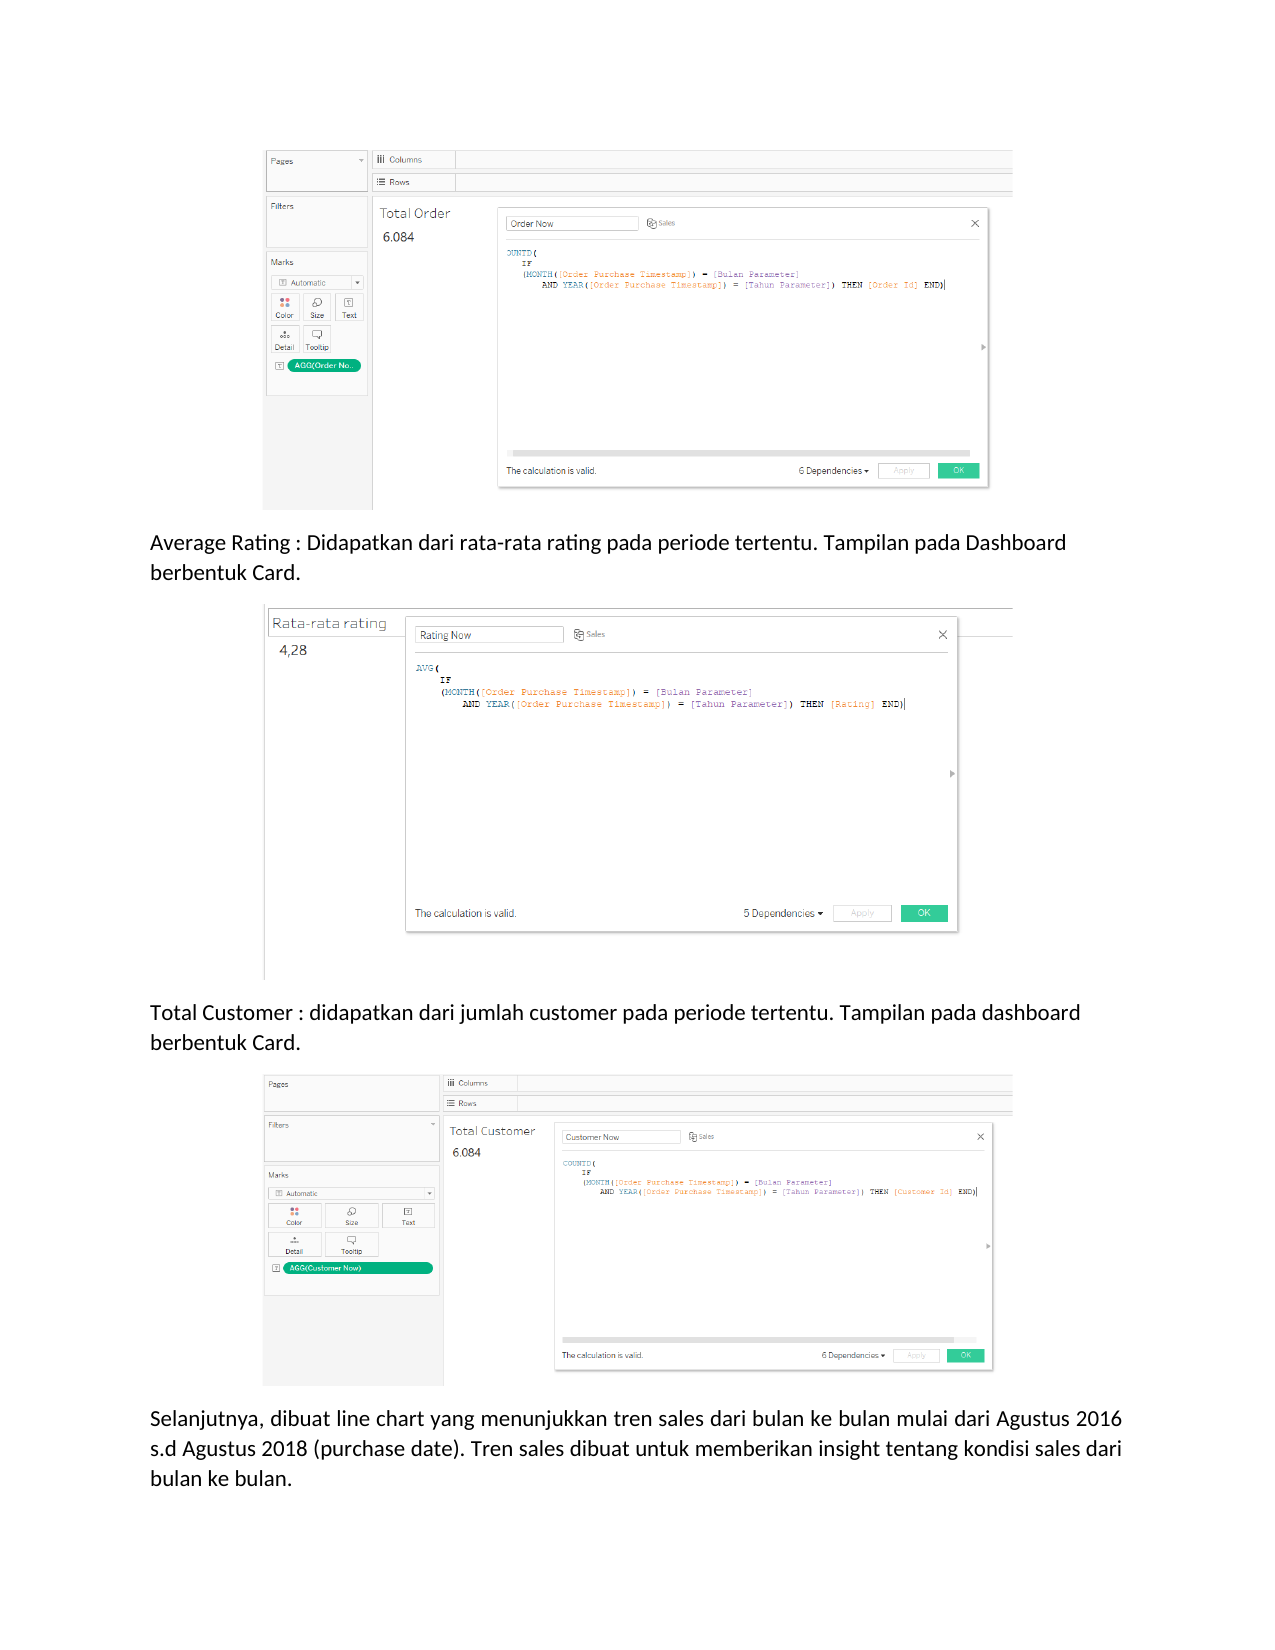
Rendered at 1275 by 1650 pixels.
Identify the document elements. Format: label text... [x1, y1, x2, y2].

picture [262, 604, 1013, 980]
text Total Customer : didapatkan dari jumlah customer pada periode tertentu. Tampilan pada dashboard berbentuk Card. [150, 998, 1125, 1056]
picture [262, 150, 1013, 510]
text Average Rating : Didapatkan dari rata-rata rating pada periode tertentu. Tampilan pada Dashboard berbentuk Card. [150, 528, 1125, 586]
picture [262, 1074, 1013, 1386]
text Selanjutnya, dibuat line chart yang menunjukkan tren sales dari bulan ke bulan mulai dari Agustus 2016 s.d Agustus 2018 (purchase date). Tren sales dibuat untuk memberikan insight tentang kondisi sales dari bulan ke bulan. [150, 1404, 1125, 1492]
